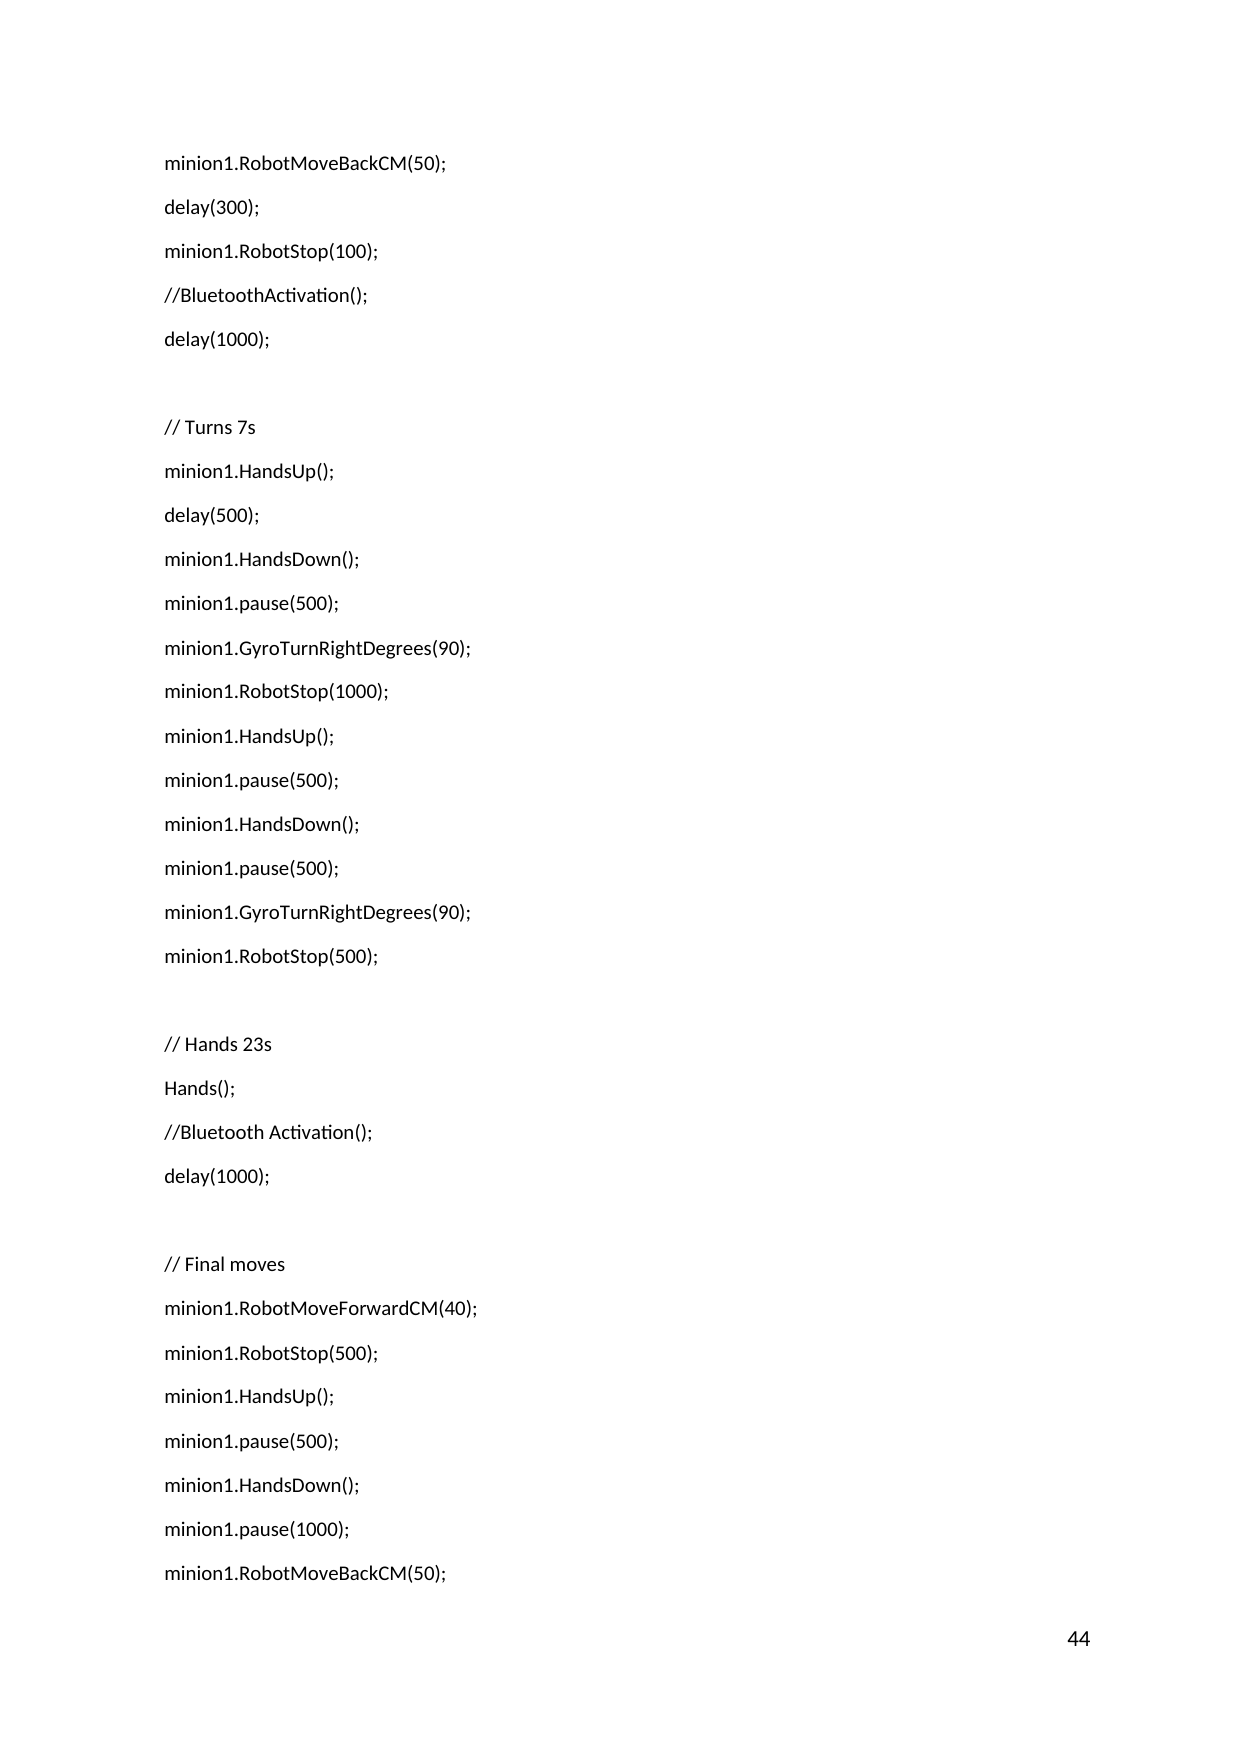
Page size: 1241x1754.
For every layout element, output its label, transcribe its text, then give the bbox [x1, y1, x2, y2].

text minion1.GyroTurnRightDegrees(90); [150, 899, 1090, 924]
text delay(1000); [150, 1163, 1090, 1189]
text //Bluetooth Activation(); [150, 1119, 1090, 1145]
text // Final moves [150, 1252, 1090, 1277]
text Hands(); [150, 1075, 1090, 1101]
text minion1.RobotMoveForwardCM(40); [150, 1296, 1090, 1321]
text minion1.RobotMoveBackCM(50); [150, 150, 1090, 175]
text // Hands 23s [150, 1031, 1090, 1057]
text minion1.pause(1000); [150, 1516, 1090, 1541]
text minion1.RobotStop(1000); [150, 679, 1090, 704]
text minion1.pause(500); [150, 1428, 1090, 1453]
text minion1.pause(500); [150, 767, 1090, 792]
text minion1.HandsDown(); [150, 547, 1090, 572]
text minion1.RobotStop(100); [150, 238, 1090, 263]
text minion1.GyroTurnRightDegrees(90); [150, 635, 1090, 660]
text minion1.HandsUp(); [150, 1384, 1090, 1409]
text minion1.HandsUp(); [150, 723, 1090, 748]
text minion1.HandsDown(); [150, 1472, 1090, 1497]
text minion1.pause(500); [150, 855, 1090, 880]
text delay(300); [150, 194, 1090, 219]
text //BluetoothActivation(); [150, 282, 1090, 308]
text // Turns 7s [150, 414, 1090, 440]
text minion1.HandsDown(); [150, 811, 1090, 836]
text minion1.RobotStop(500); [150, 1340, 1090, 1365]
text delay(1000); [150, 326, 1090, 352]
text delay(500); [150, 502, 1090, 528]
text minion1.pause(500); [150, 591, 1090, 616]
text minion1.RobotStop(500); [150, 943, 1090, 968]
text minion1.HandsUp(); [150, 458, 1090, 484]
text minion1.RobotMoveBackCM(50); [150, 1560, 1090, 1585]
